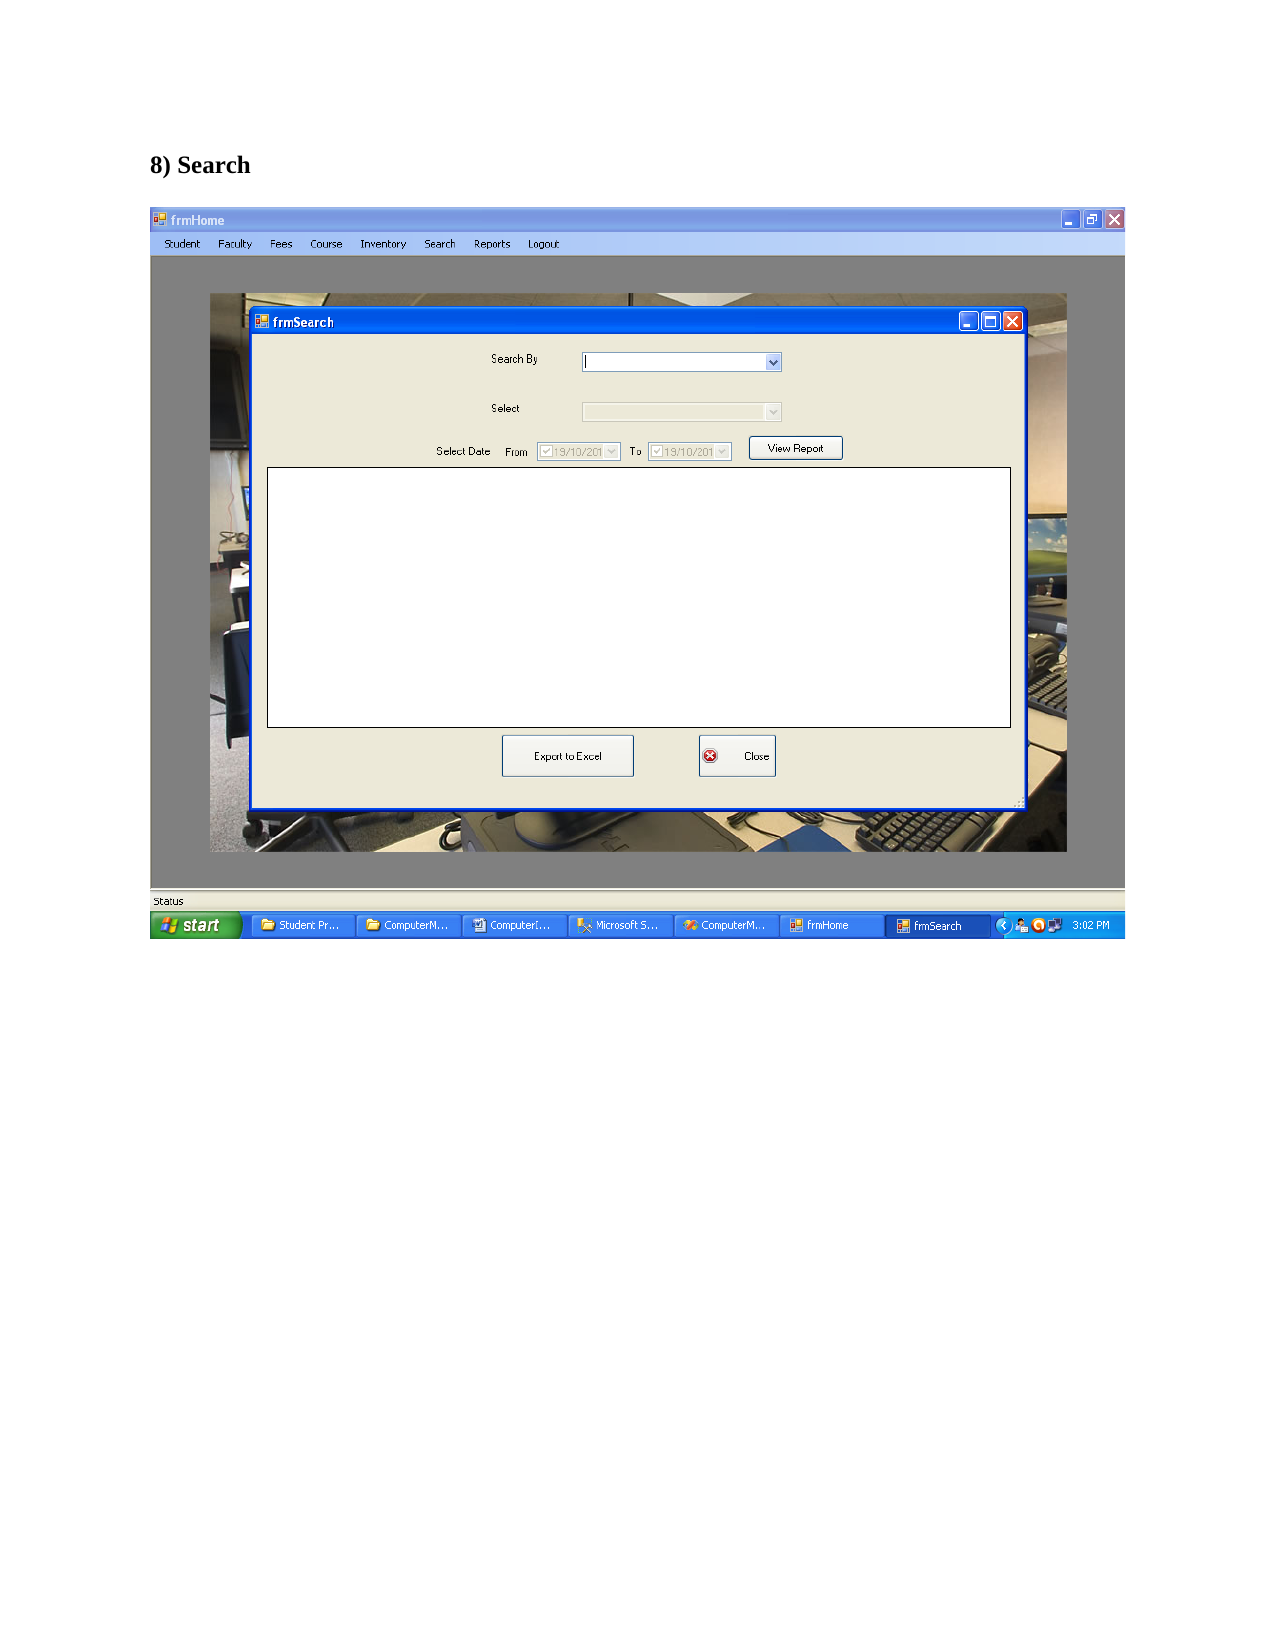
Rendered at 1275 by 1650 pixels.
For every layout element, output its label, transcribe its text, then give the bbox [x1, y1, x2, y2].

picture [150, 207, 1125, 939]
text 8) Search [150, 150, 1125, 179]
